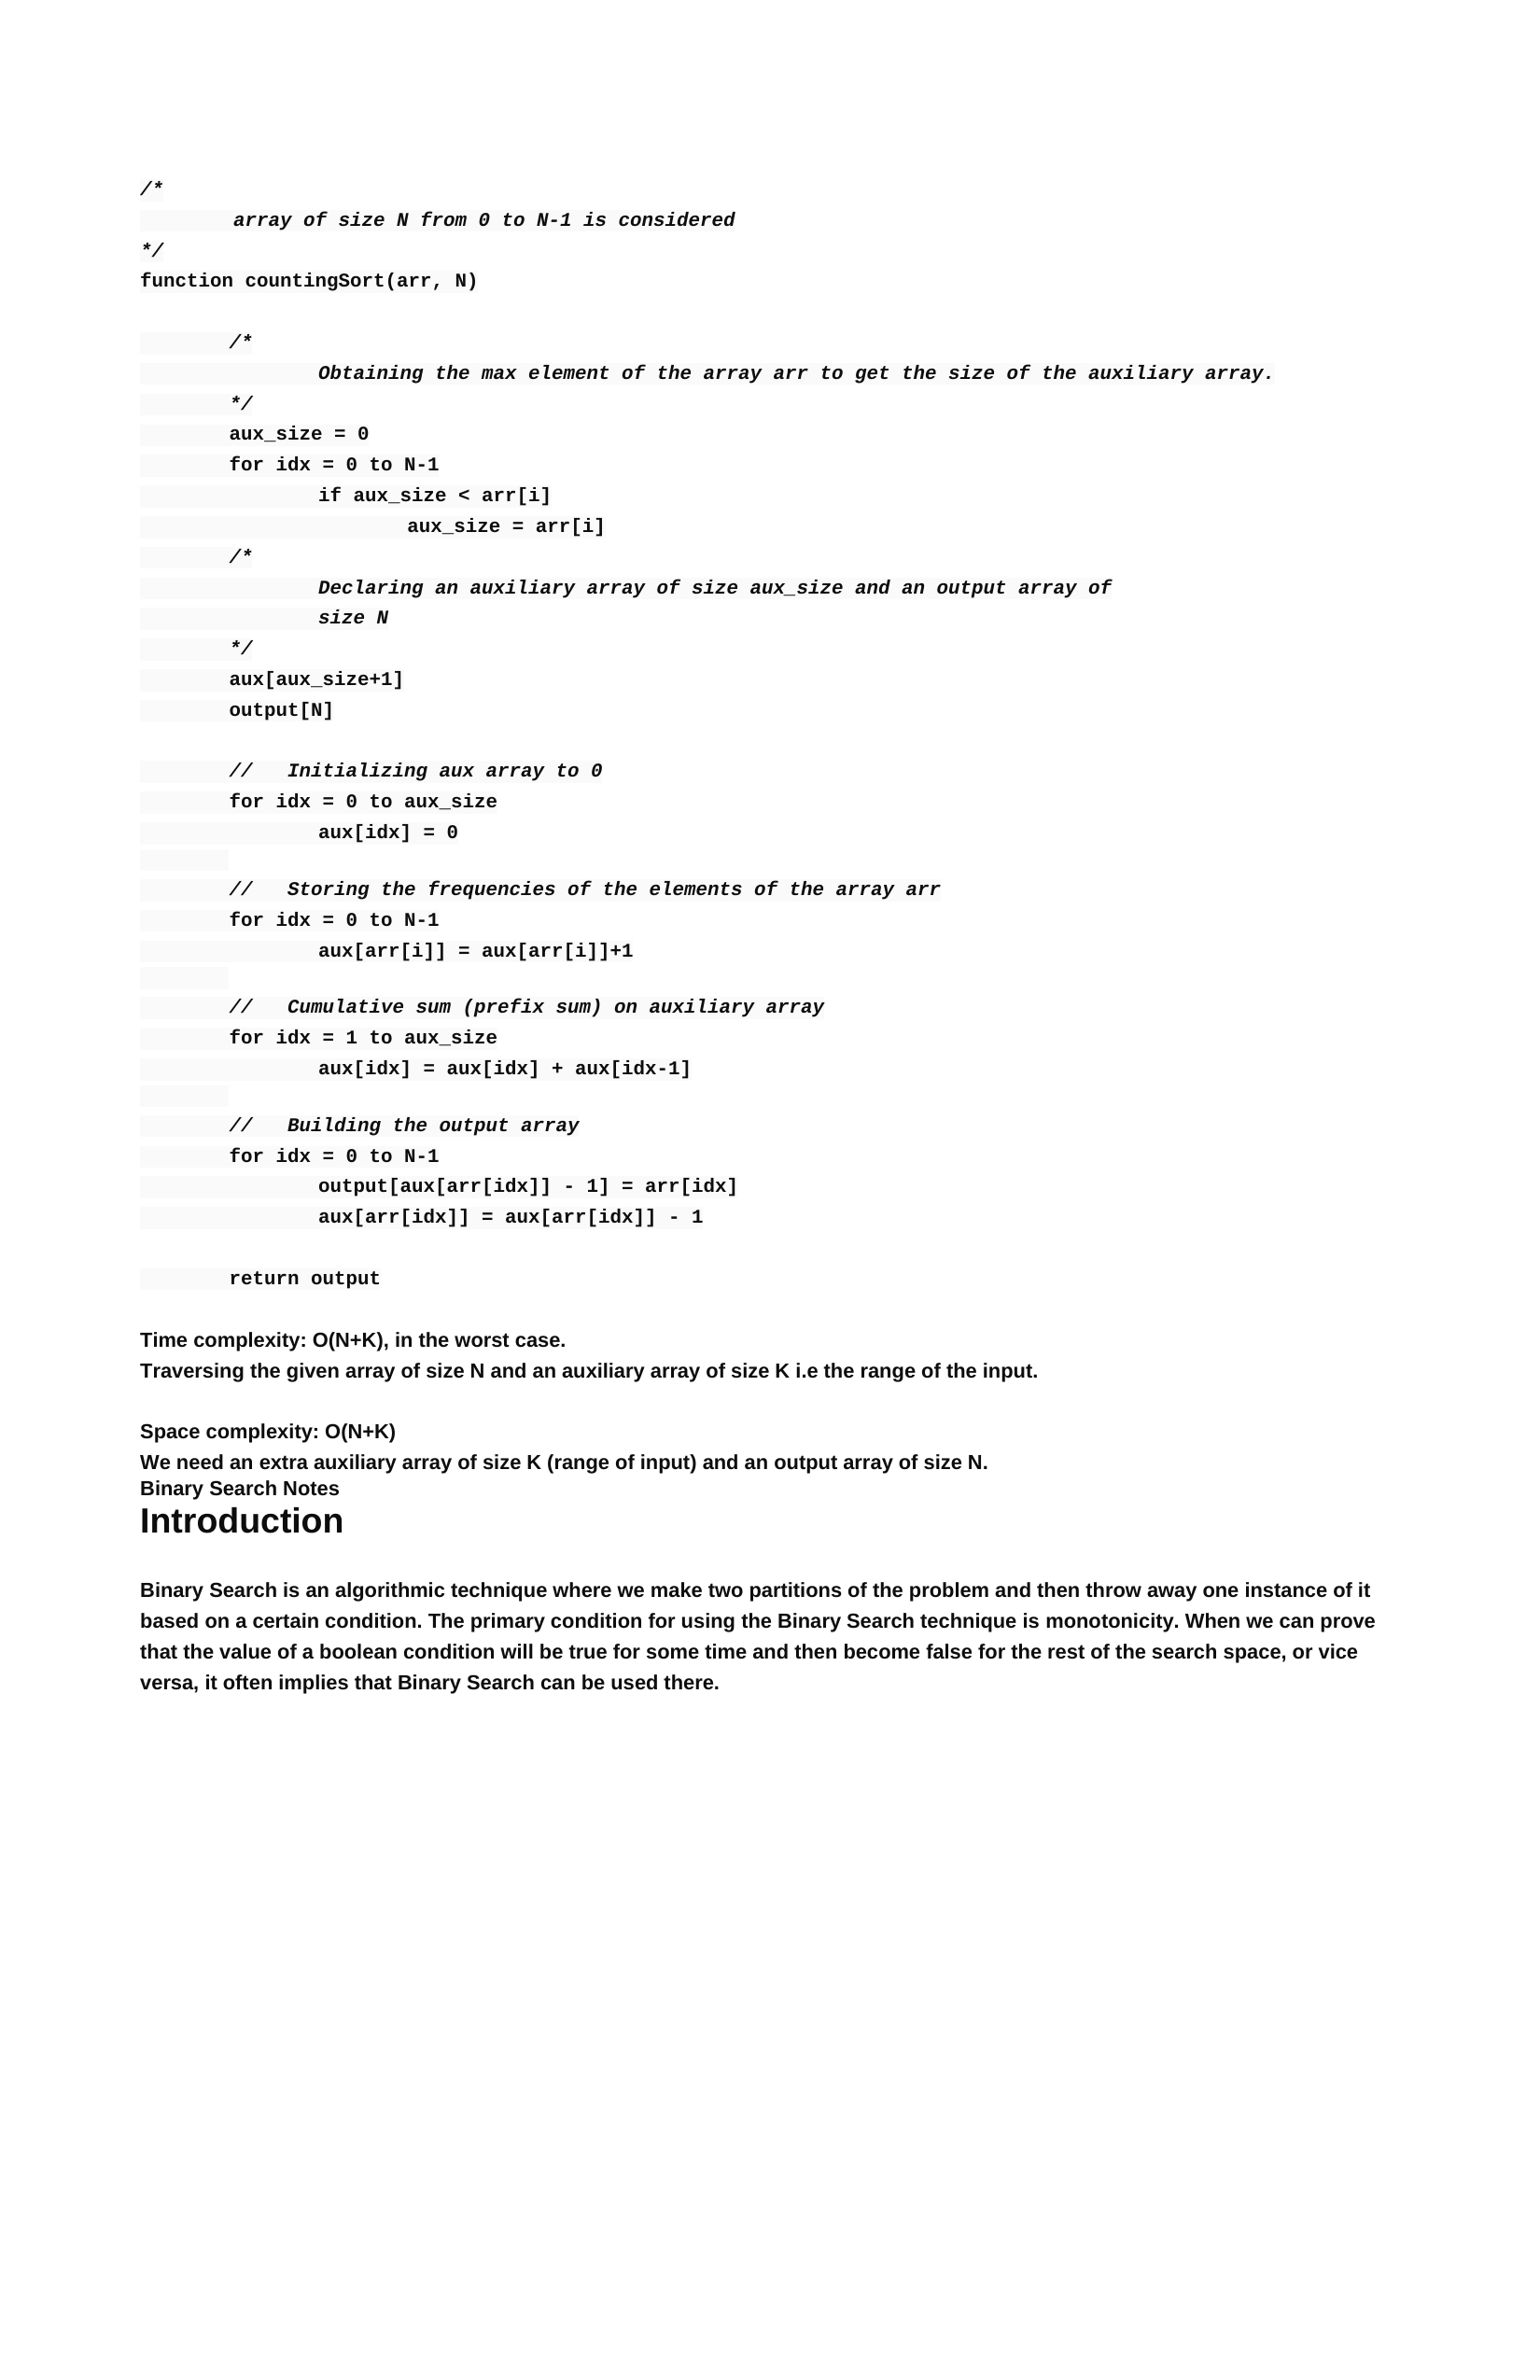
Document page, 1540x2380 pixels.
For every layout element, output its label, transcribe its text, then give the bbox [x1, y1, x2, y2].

text aux[arr[i]] = aux[arr[i]]+1 [140, 931, 1400, 962]
text Declaring an auxiliary array of size aux_size and an output array of [140, 568, 1400, 599]
text Space complexity: O(N+K) [140, 1413, 1400, 1444]
text /* [140, 539, 1400, 568]
text for idx = 0 to aux_size [140, 783, 1400, 814]
text */ [140, 630, 1400, 661]
text aux[idx] = aux[idx] + aux[idx-1] [140, 1050, 1400, 1081]
text // Cumulative sum (prefix sum) on auxiliary array [140, 988, 1400, 1019]
text */ [140, 231, 1400, 262]
text aux[idx] = 0 [140, 814, 1400, 845]
text /* [140, 171, 1400, 202]
text // Building the output array [140, 1107, 1400, 1137]
text We need an extra auxiliary array of size K (range of input) and an output array of size N. [140, 1444, 1400, 1474]
text aux[aux_size+1] [140, 661, 1400, 692]
text return output [140, 1260, 1400, 1290]
text for idx = 0 to N-1 [140, 1137, 1400, 1168]
text aux[arr[idx]] = aux[arr[idx]] - 1 [140, 1198, 1400, 1229]
text Binary Search Notes [140, 1474, 1400, 1500]
text for idx = 1 to aux_size [140, 1019, 1400, 1050]
text size N [140, 599, 1400, 630]
text // Initializing aux array to 0 [140, 752, 1400, 783]
text Obtaining the max element of the array arr to get the size of the auxiliary array. [140, 355, 1400, 385]
text Binary Search is an algorithmic technique where we make two partitions of the problem and then throw away one instance of it based on a certain condition. The primary condition for using the Binary Search technique is monotonicity. When we can prove that the value of a boolean condition will be true for some time and then become false for the rest of the search space, or vice versa, it often implies that Binary Search can be used there. [140, 1571, 1400, 1694]
text output[N] [140, 692, 1400, 721]
text for idx = 0 to N-1 [140, 446, 1400, 477]
text output[aux[arr[idx]] - 1] = arr[idx] [140, 1168, 1400, 1198]
text aux_size = 0 [140, 415, 1400, 446]
text if aux_size < arr[i] [140, 477, 1400, 508]
text Time complexity: O(N+K), in the worst case. [140, 1321, 1400, 1351]
text // Storing the frequencies of the elements of the array arr [140, 871, 1400, 902]
text array of size N from 0 to N-1 is considered [140, 202, 1400, 231]
text aux_size = arr[i] [140, 508, 1400, 539]
text Introduction [140, 1500, 1400, 1541]
text /* [140, 324, 1400, 355]
text Traversing the given array of size N and an auxiliary array of size K i.e the range of the input. [140, 1351, 1400, 1382]
text function countingSort(arr, N) [140, 262, 1400, 293]
text for idx = 0 to N-1 [140, 902, 1400, 931]
text */ [140, 385, 1400, 415]
